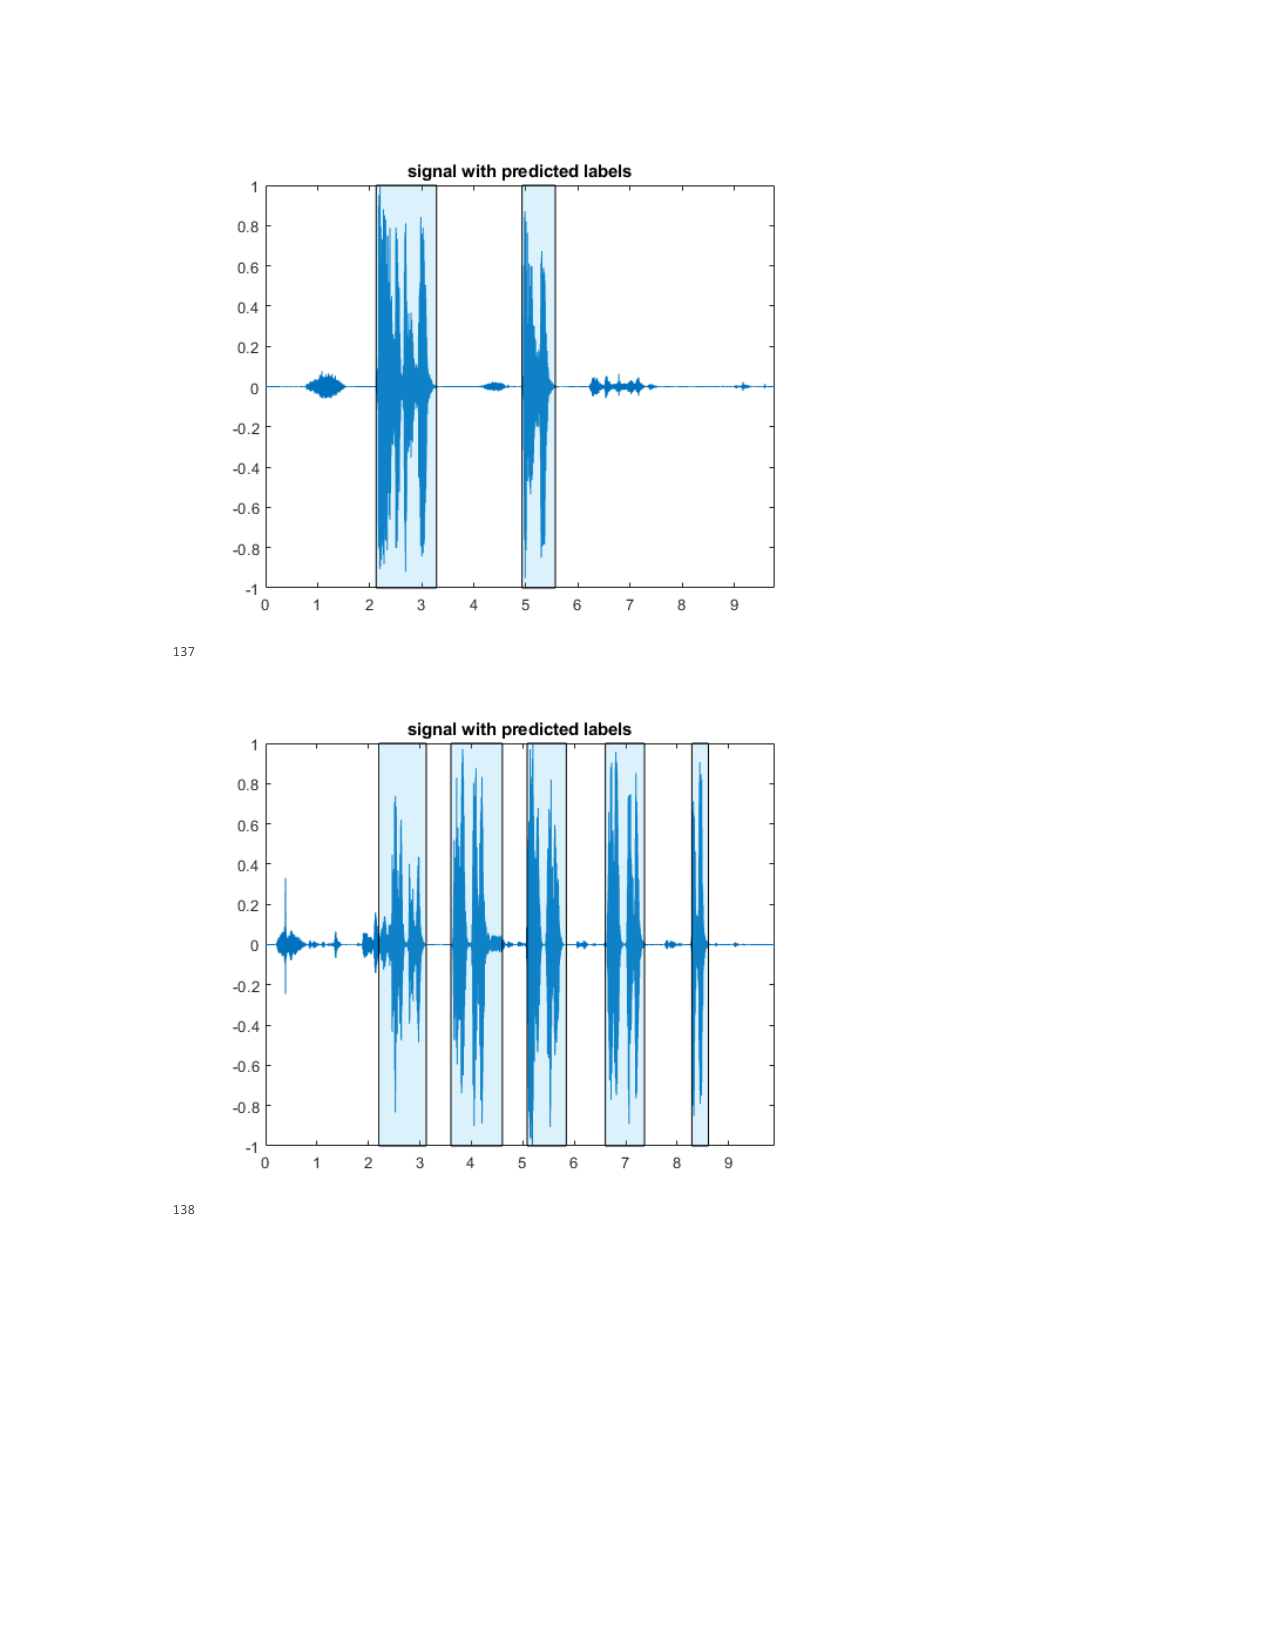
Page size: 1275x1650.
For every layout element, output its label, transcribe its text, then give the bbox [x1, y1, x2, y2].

picture [180, 707, 837, 1200]
picture [180, 150, 837, 642]
text 138 [150, 1201, 1125, 1218]
text 137 [150, 643, 1125, 661]
